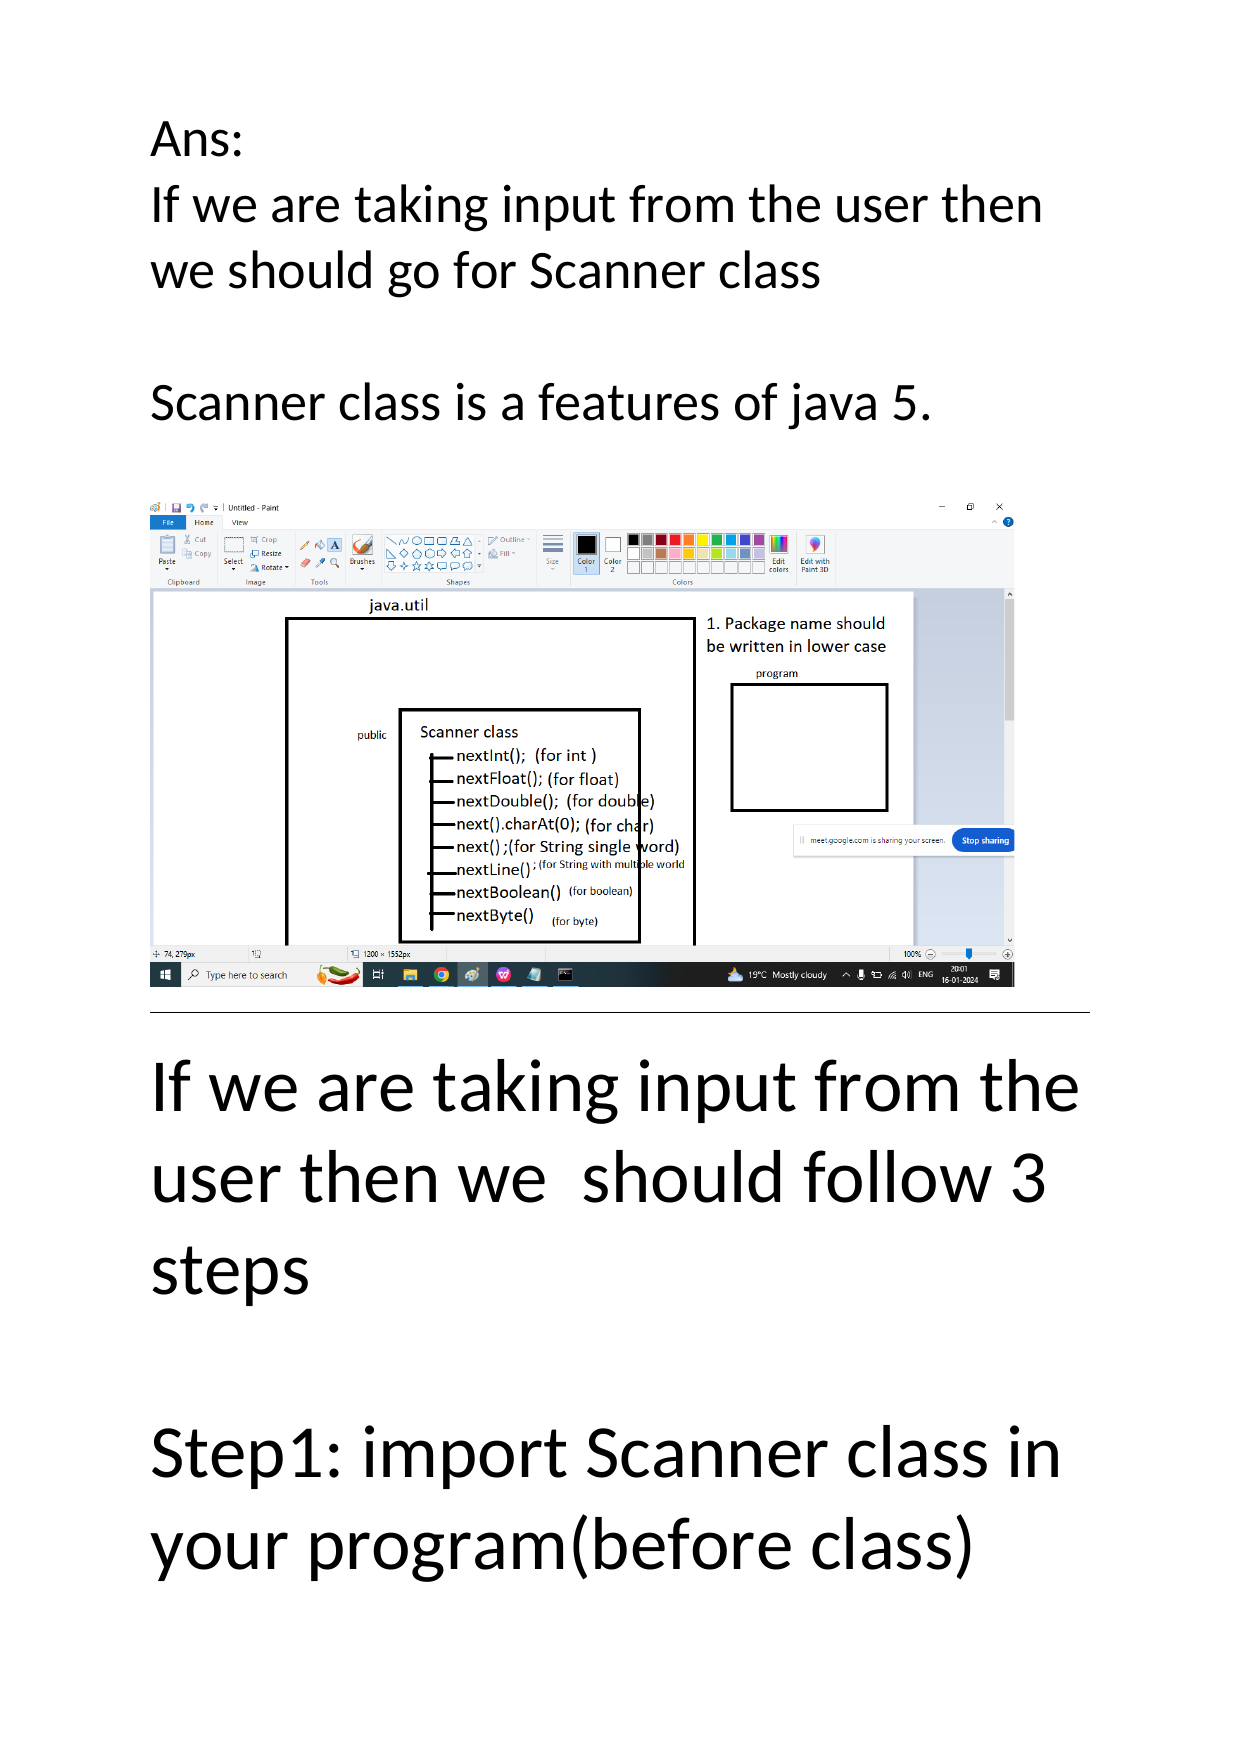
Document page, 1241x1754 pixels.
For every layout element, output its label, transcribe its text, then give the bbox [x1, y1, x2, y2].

text Ans: [150, 104, 1090, 170]
text Scanner class is a features of java 5. [150, 368, 1090, 434]
text If we are taking input from the user then we should follow 3 steps [150, 1038, 1090, 1313]
picture [150, 500, 1015, 987]
text Step1: import Scanner class in your program(before class) [150, 1405, 1090, 1588]
text If we are taking input from the user then we should go for Scanner class [150, 170, 1090, 302]
